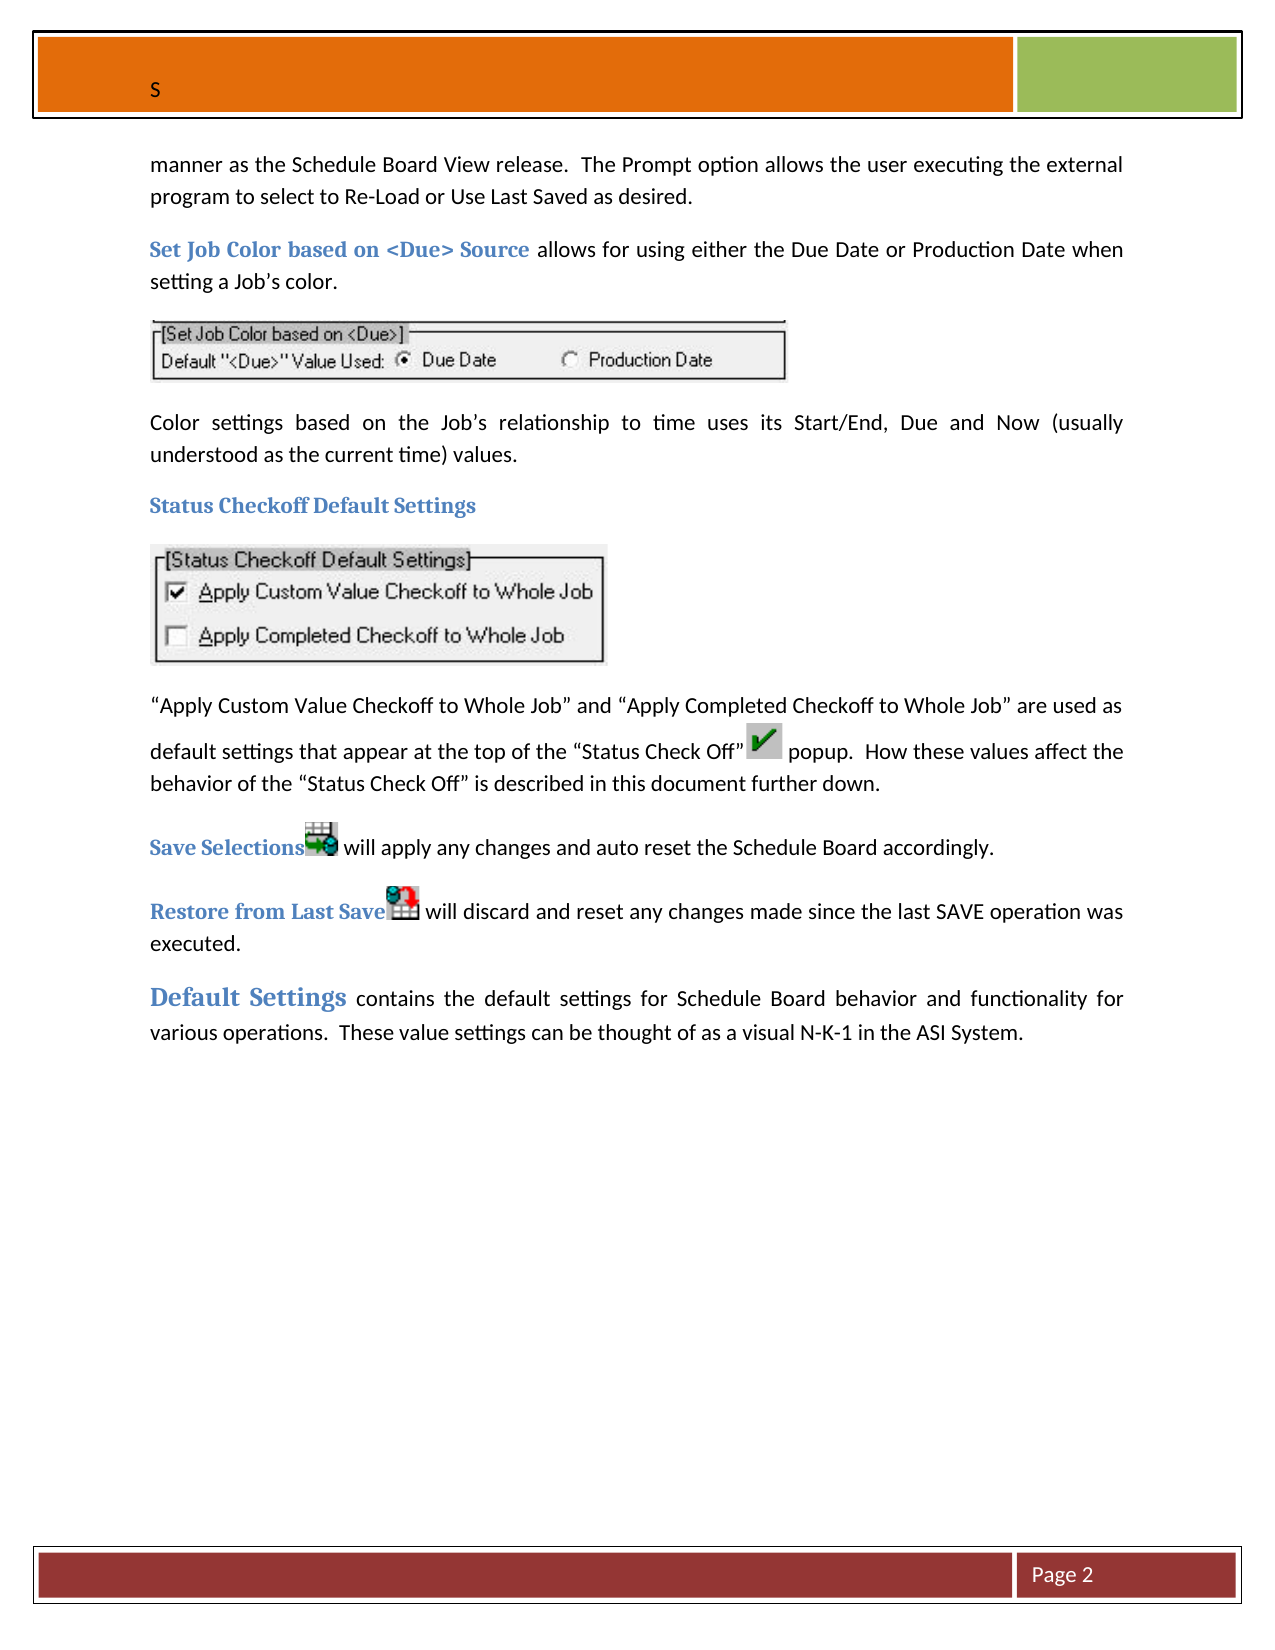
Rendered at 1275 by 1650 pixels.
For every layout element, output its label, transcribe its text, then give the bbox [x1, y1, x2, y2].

picture [150, 544, 608, 666]
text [150, 150, 1125, 210]
text Status Checkoff Default Settings [150, 493, 1125, 519]
text “Apply Custom Value Checkoff to Whole Job” and “Apply Completed Checkoff to Whole Job” are used as default settings that appear at the top of the “Status Check Off” popup. How these values affect the behavior of the “Status Check Off” is described in this document further down. [150, 691, 1125, 797]
picture [305, 822, 339, 856]
text Save Selections will apply any changes and auto reset the Schedule Board accordingly. [150, 822, 1125, 861]
picture [746, 723, 783, 759]
text Set Job Color based on <Due> Source allows for using either the Due Date or Production Date when setting a Job’s color. [150, 235, 1125, 295]
text Default Settings contains the default settings for Schedule Board behavior and functionality for various operations. These value settings can be thought of as a visual N-K-1 in the ASI System. [150, 982, 1125, 1046]
picture [150, 320, 789, 383]
text Restore from Last Save will discard and reset any changes made since the last SAVE operation was executed. [150, 886, 1125, 957]
text Color settings based on the Job’s relationship to time uses its Start/End, Due and Now (usually understood as the current time) values. [150, 408, 1125, 468]
picture [386, 886, 420, 920]
